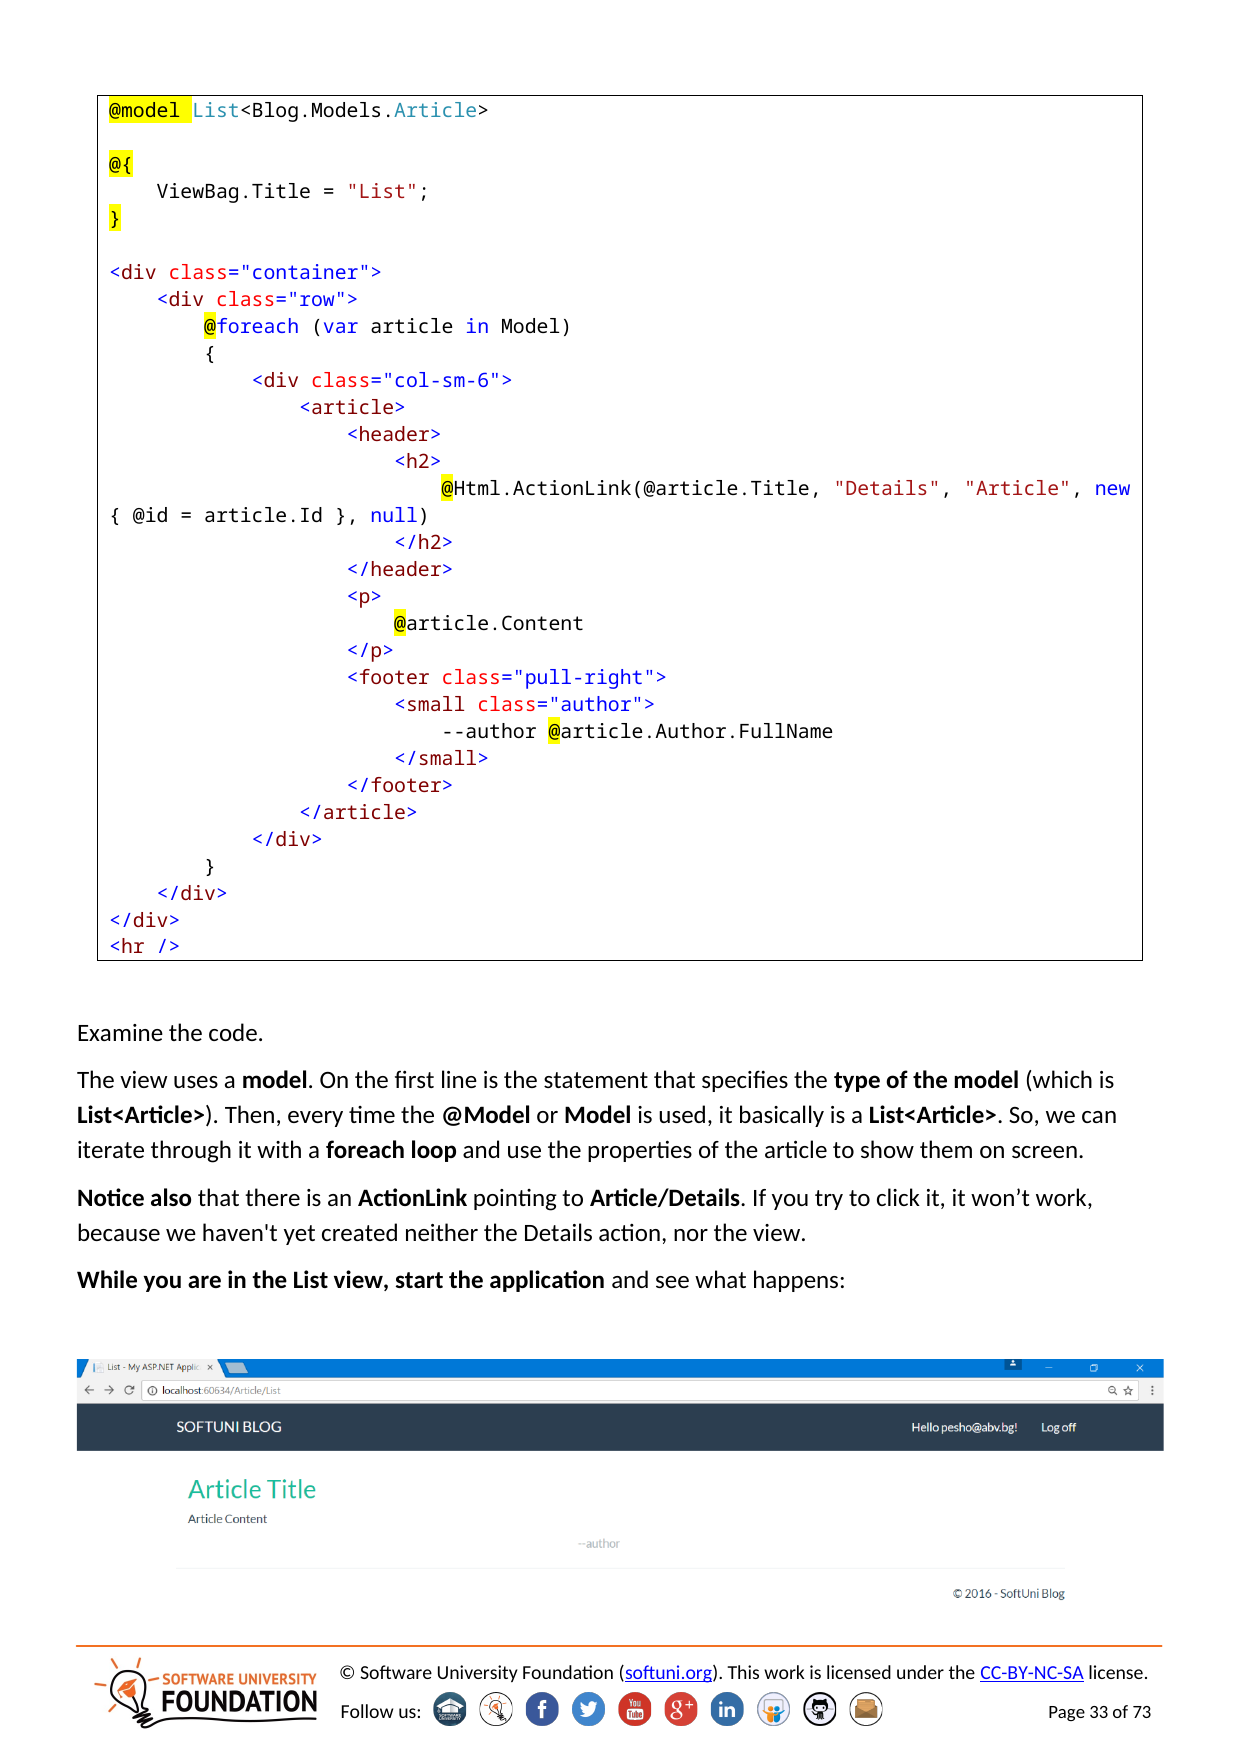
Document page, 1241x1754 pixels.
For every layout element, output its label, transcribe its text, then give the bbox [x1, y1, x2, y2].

picture [525, 1692, 559, 1726]
picture [849, 1692, 883, 1726]
picture [803, 1692, 837, 1726]
table_header @model List<Blog.Models.Article> @{ ViewBag.Title = "List"; } <div class="container"> <div class="row"> @foreach (var article in Model) { <div class="col-sm-6"> <article> <header> <h2> @Html.ActionLink(@article.Title, "Details", "Article", new { @id = article.Id }, null) </h2> </header> <p> @article.Content </p> <footer class="pull-right"> <small class="author"> --author @article.Author.FullName </small> </footer> </article> </div> } </div> </div> <hr /> [98, 96, 1142, 960]
text While you are in the List view, start the application and see what happens: [77, 1264, 1163, 1295]
picture [572, 1692, 605, 1726]
picture [76, 1359, 1164, 1607]
text The view uses a model. On the first line is the statement that specifies the type of the model (which is List<Article>). Then, every time the @Model or Model is used, it basically is a List<Article>. So, we can iterate through it with a foreach loop and use the properties of the article to show them on screen. [77, 1064, 1163, 1165]
picture [479, 1692, 513, 1726]
picture [710, 1692, 744, 1726]
picture [93, 1656, 317, 1729]
picture [618, 1692, 652, 1726]
picture [433, 1692, 467, 1726]
picture [757, 1692, 790, 1726]
text Examine the code. [77, 1017, 1163, 1047]
picture [664, 1692, 698, 1726]
text Notice also that there is an ActionLink pointing to Article/Details. If you try to click it, it won’t work, because we haven't yet created neither the Details action, nor the view. [77, 1182, 1163, 1247]
